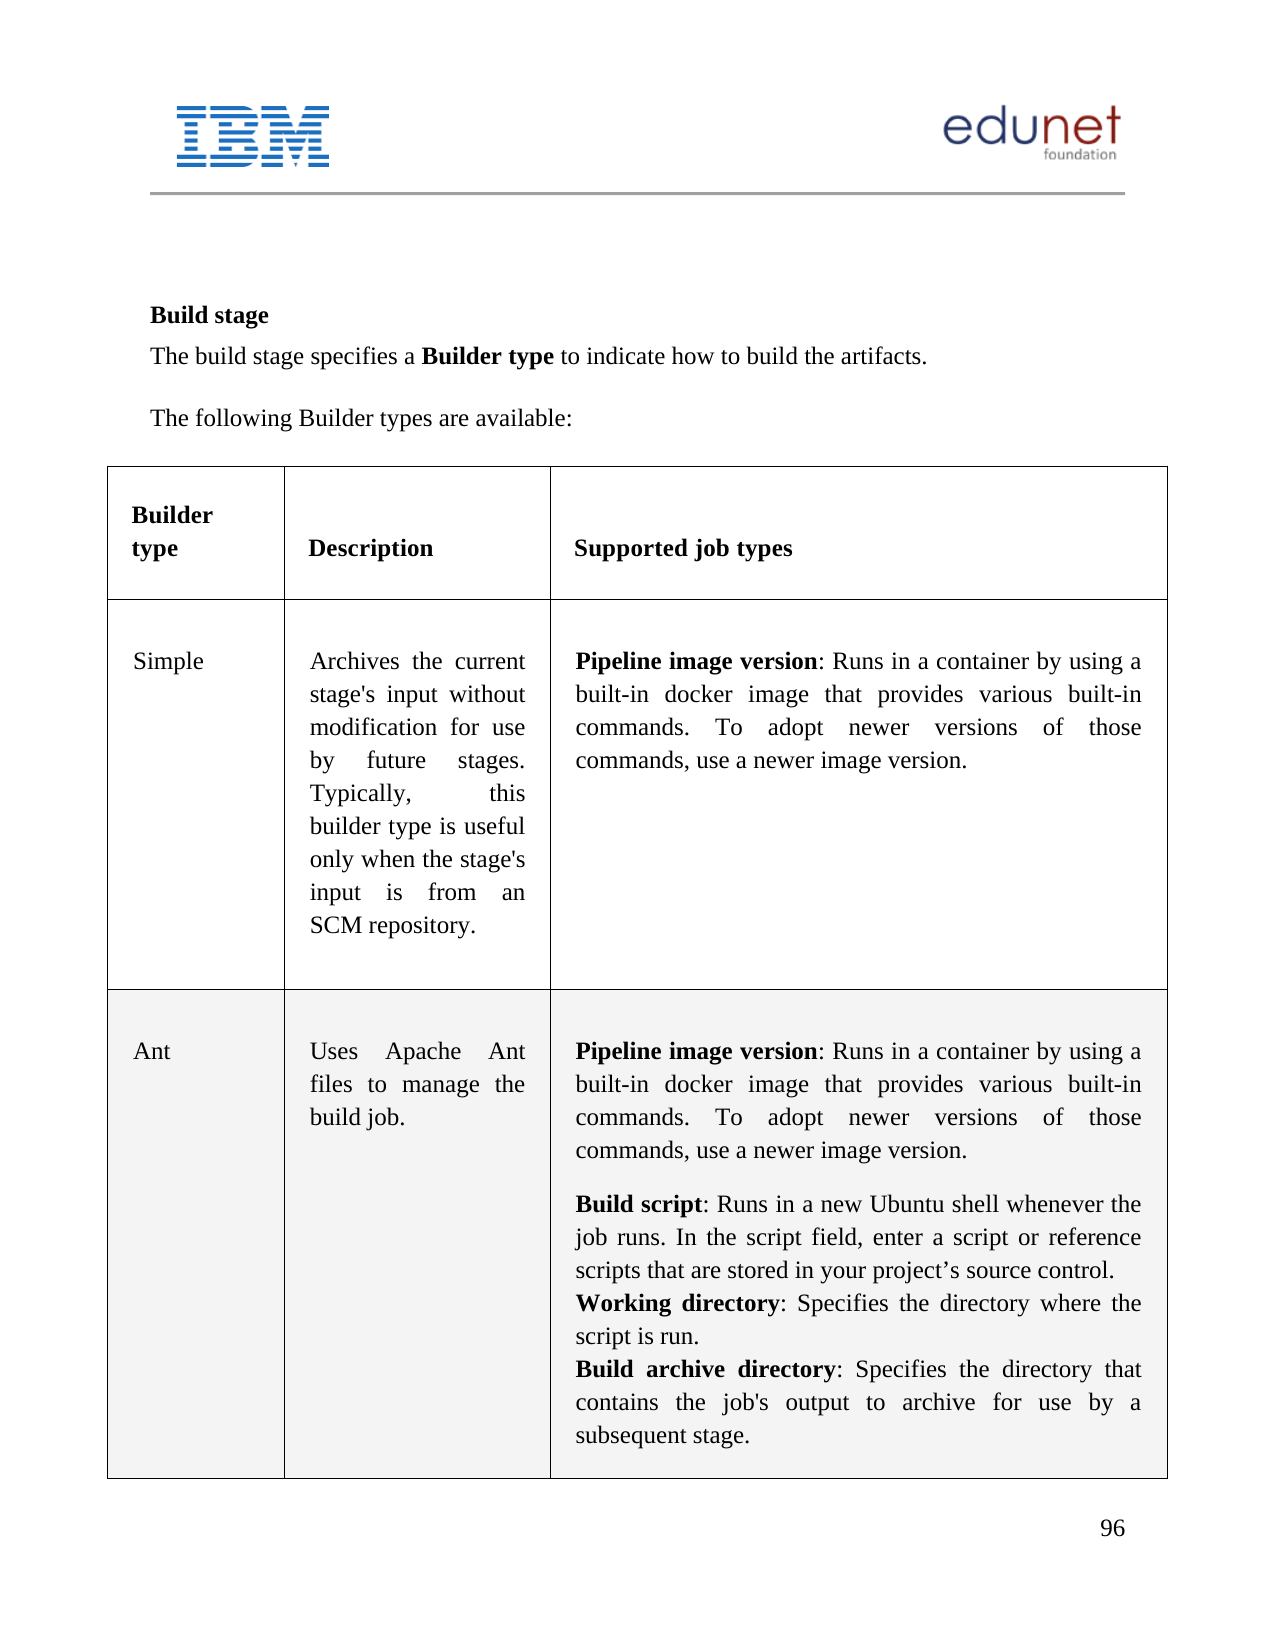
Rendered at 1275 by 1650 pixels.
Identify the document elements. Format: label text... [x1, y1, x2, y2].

table_cell Pipeline image version: Runs in a container by using a built-in docker image that provides various built-in commands. To adopt newer versions of those commands, use a newer image version. [551, 600, 1167, 989]
text The following Builder types are available: [150, 403, 1125, 432]
subtitle Build stage [150, 300, 1125, 328]
table_header Supported job types [551, 467, 1167, 599]
table_header Description [285, 467, 550, 599]
table_cell Ant [108, 990, 284, 1478]
picture [941, 95, 1125, 167]
table_cell Simple [108, 600, 284, 989]
text The build stage specifies a Builder type to indicate how to build the artifacts. [150, 341, 1125, 370]
table_cell Archives the current stage's input without modification for use by future stages. Typically, this builder type is useful only when the stage's input is from an SCM repository. [285, 600, 550, 989]
table_header Builder type [108, 467, 284, 599]
picture [176, 106, 329, 167]
table_cell Uses Apache Ant files to manage the build job. [285, 990, 550, 1478]
